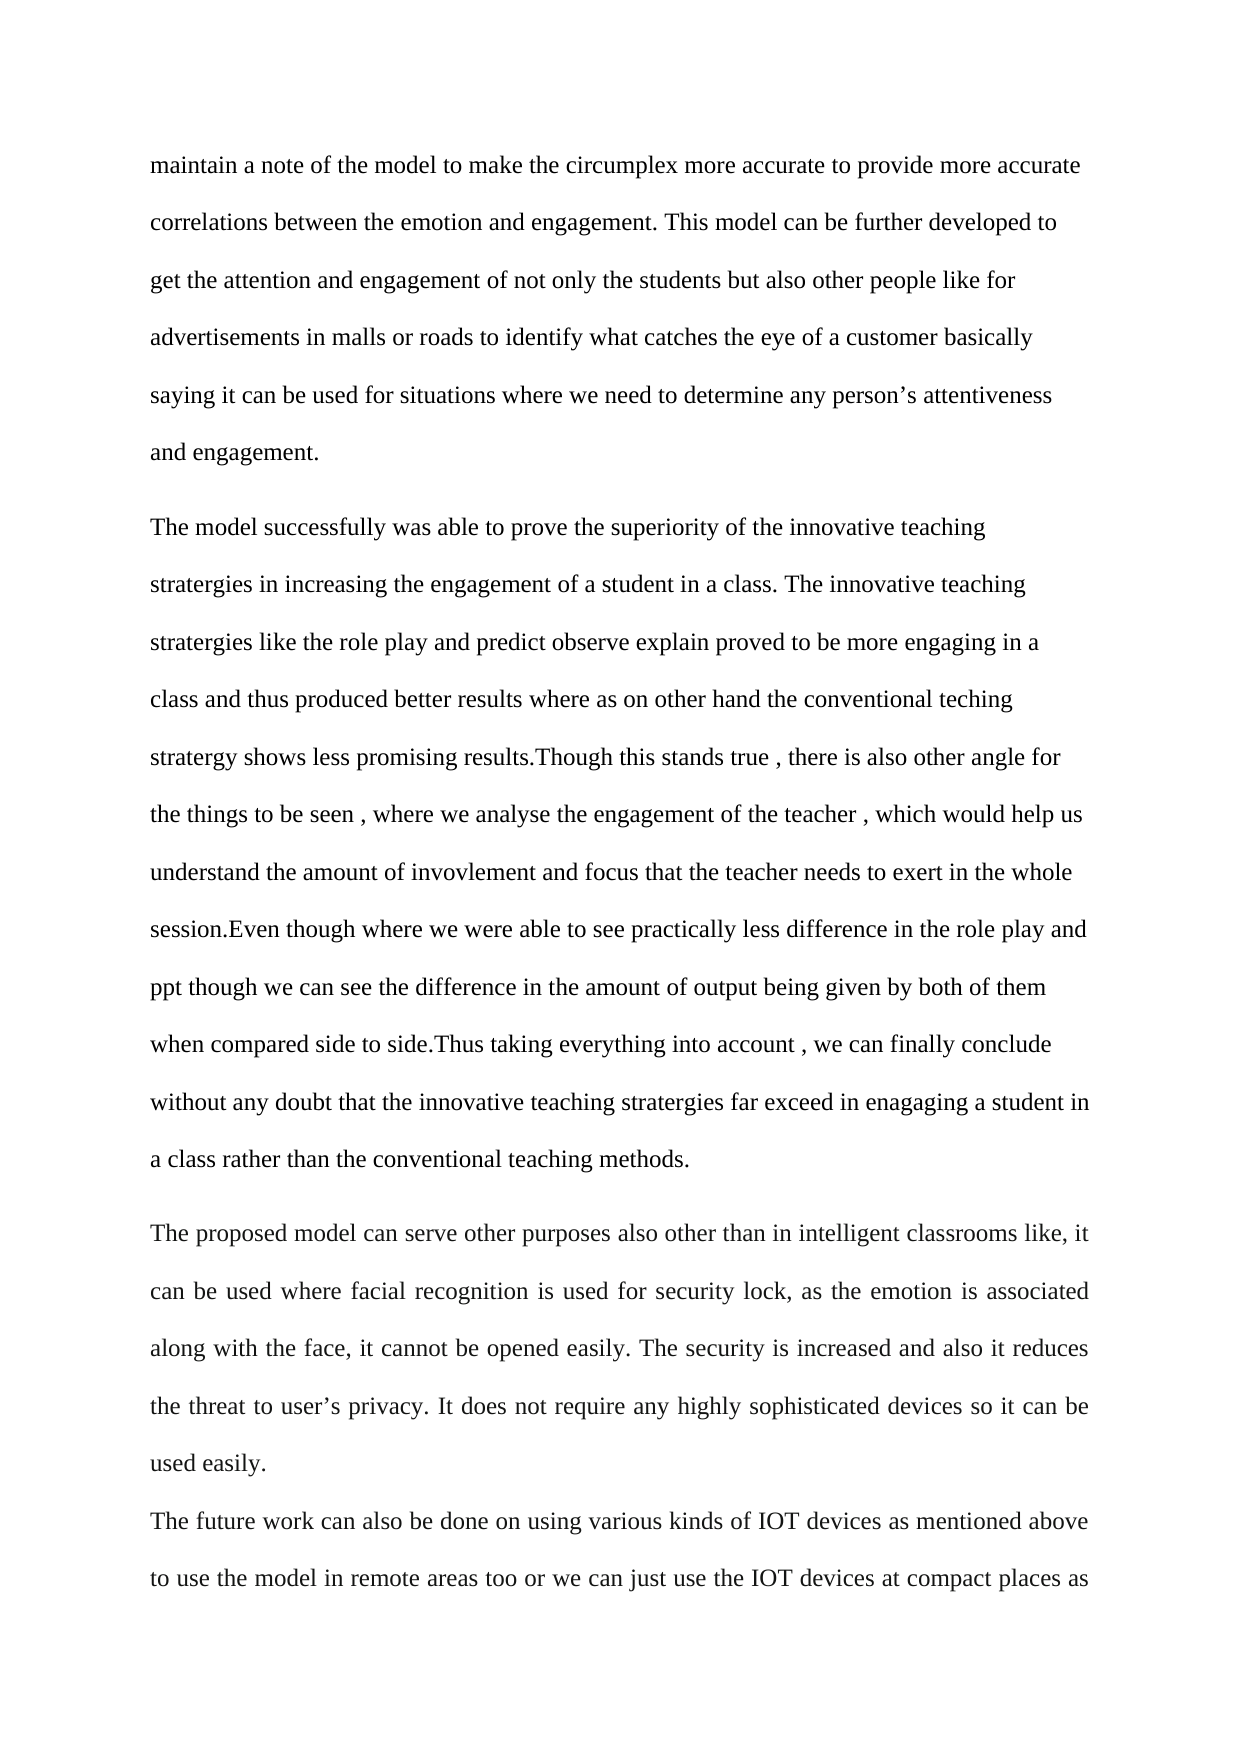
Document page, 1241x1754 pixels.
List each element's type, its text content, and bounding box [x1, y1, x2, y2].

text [150, 150, 1090, 466]
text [150, 1506, 1090, 1592]
text The proposed model can serve other purposes also other than in intelligent classrooms like, it can be used where facial recognition is used for security lock, as the emotion is associated along with the face, it cannot be opened easily. The security is increased and also it reduces the threat to user’s privacy. It does not require any highly sophisticated devices so it can be used easily. [150, 1218, 1090, 1477]
text The model successfully was able to prove the superiority of the innovative teaching stratergies in increasing the engagement of a student in a class. The innovative teaching stratergies like the role play and predict observe explain proved to be more engaging in a class and thus produced better results where as on other hand the conventional teching stratergy shows less promising results.Though this stands true , there is also other angle for the things to be seen , where we analyse the engagement of the teacher , which would help us understand the amount of invovlement and focus that the teacher needs to exert in the whole session.Even though where we were able to see practically less difference in the role play and ppt though we can see the difference in the amount of output being given by both of them when compared side to side.Thus taking everything into account , we can finally conclude without any doubt that the innovative teaching stratergies far exceed in enagaging a student in a class rather than the conventional teaching methods. [150, 512, 1090, 1173]
